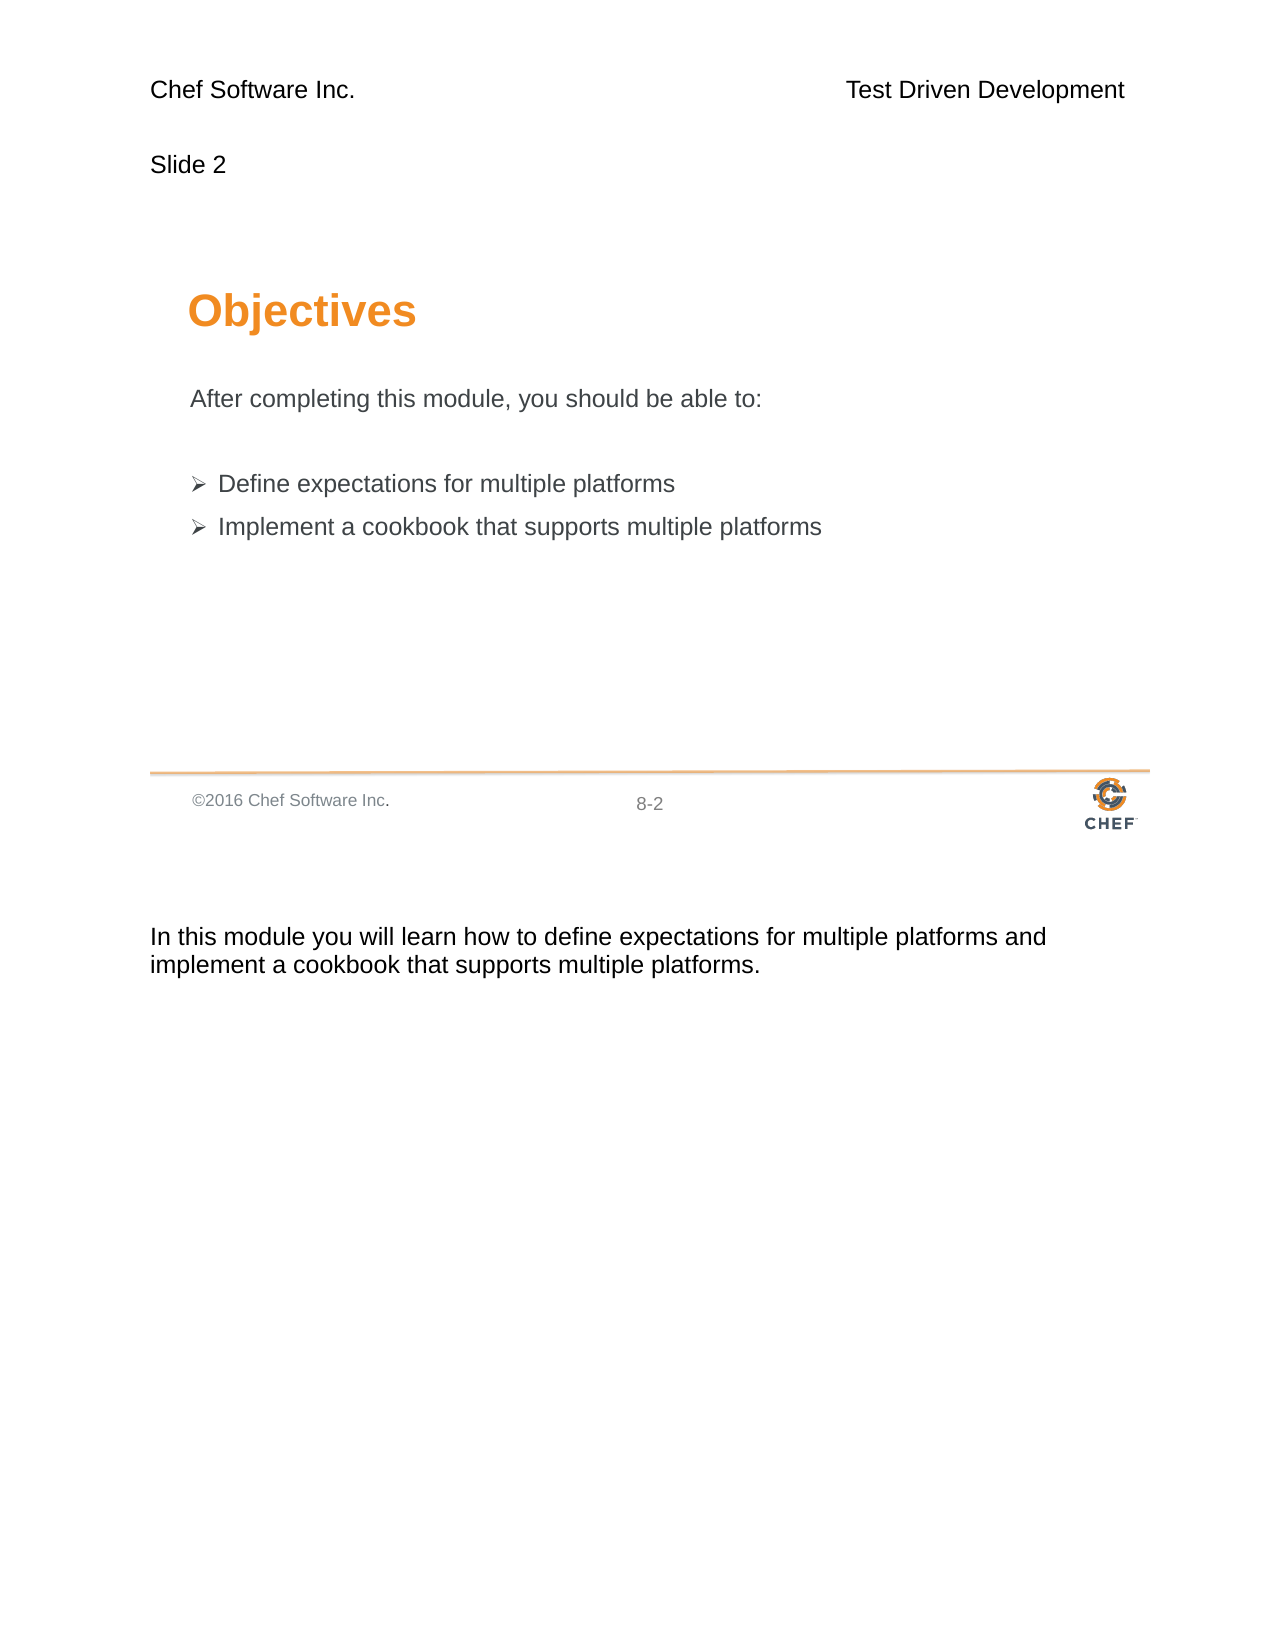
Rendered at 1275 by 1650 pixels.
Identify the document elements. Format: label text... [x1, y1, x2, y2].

text In this module you will learn how to define expectations for multiple platforms and implement a cookbook that supports multiple platforms. [150, 921, 1125, 979]
text Slide 2 [150, 150, 1125, 179]
